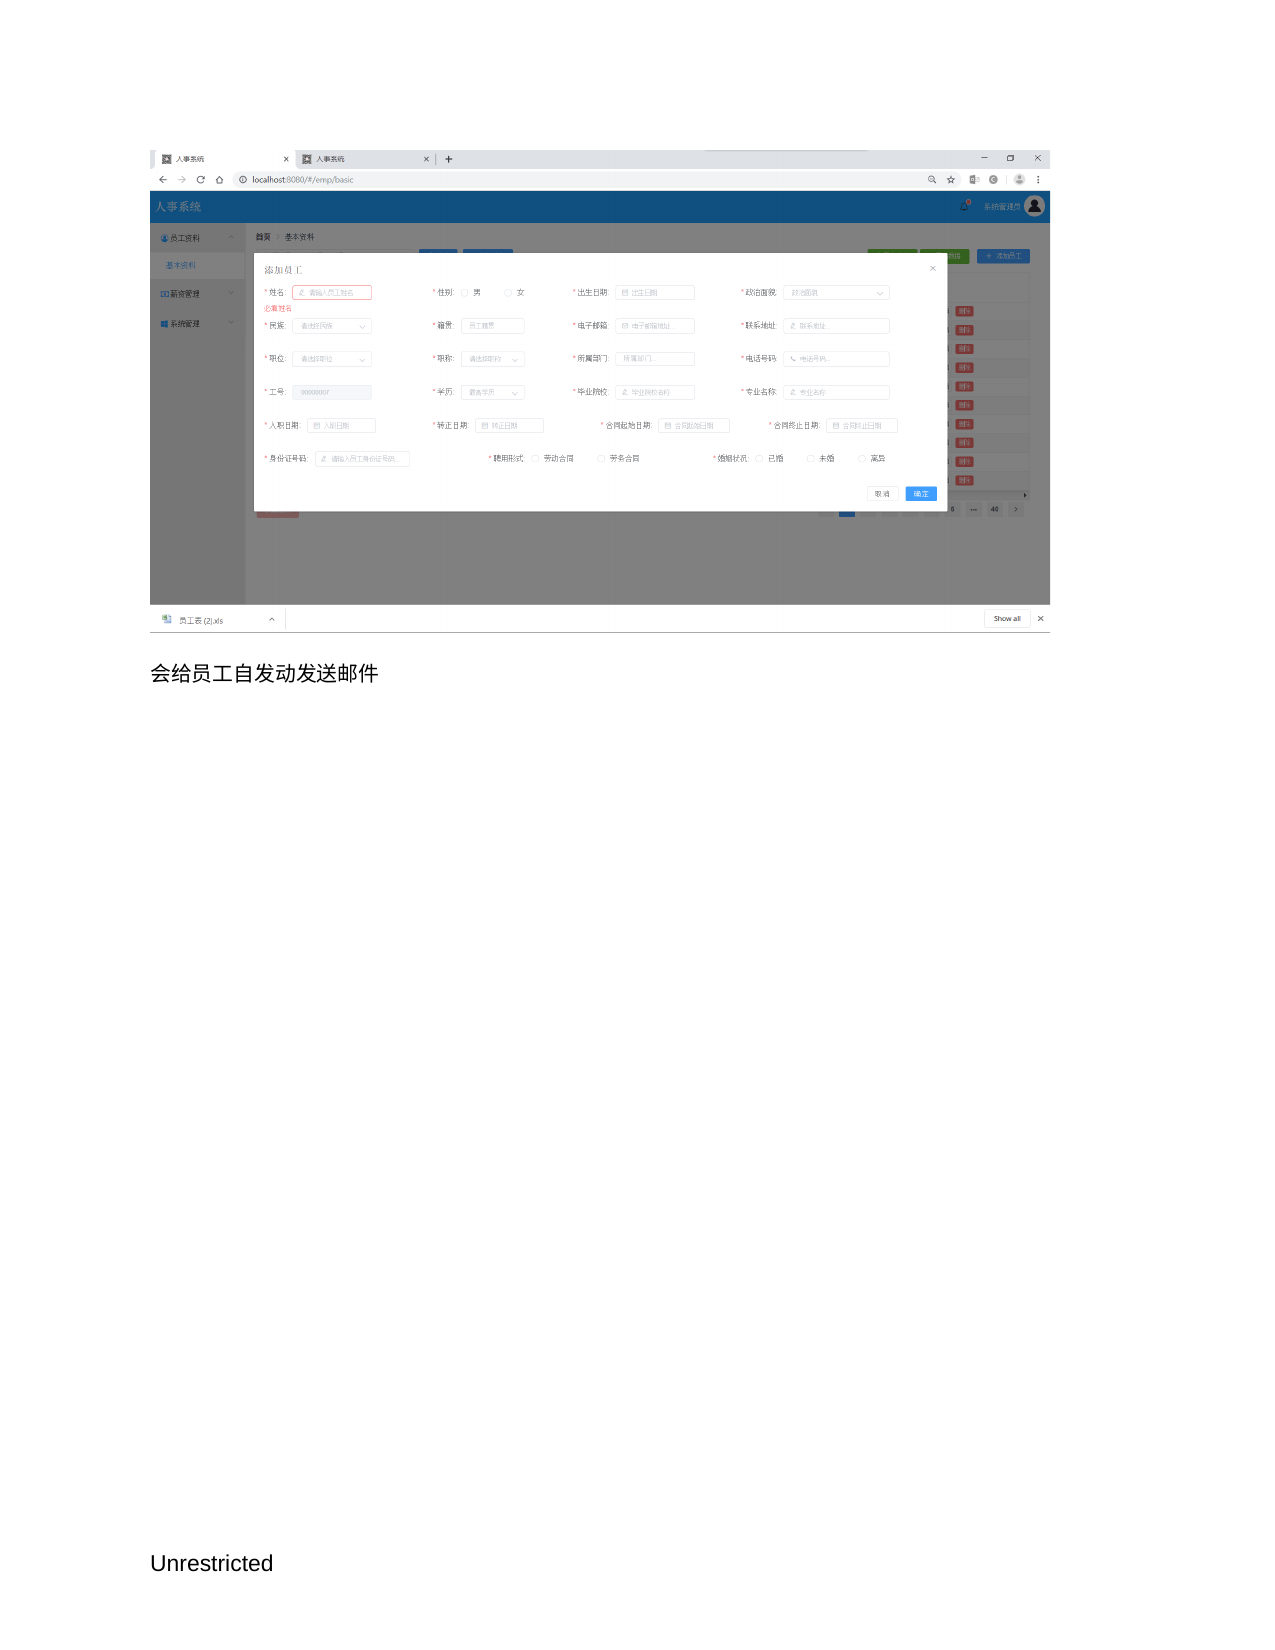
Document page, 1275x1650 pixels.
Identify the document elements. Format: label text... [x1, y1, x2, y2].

text 会给员工自发动发送邮件 [150, 657, 1125, 688]
picture [150, 150, 1050, 633]
